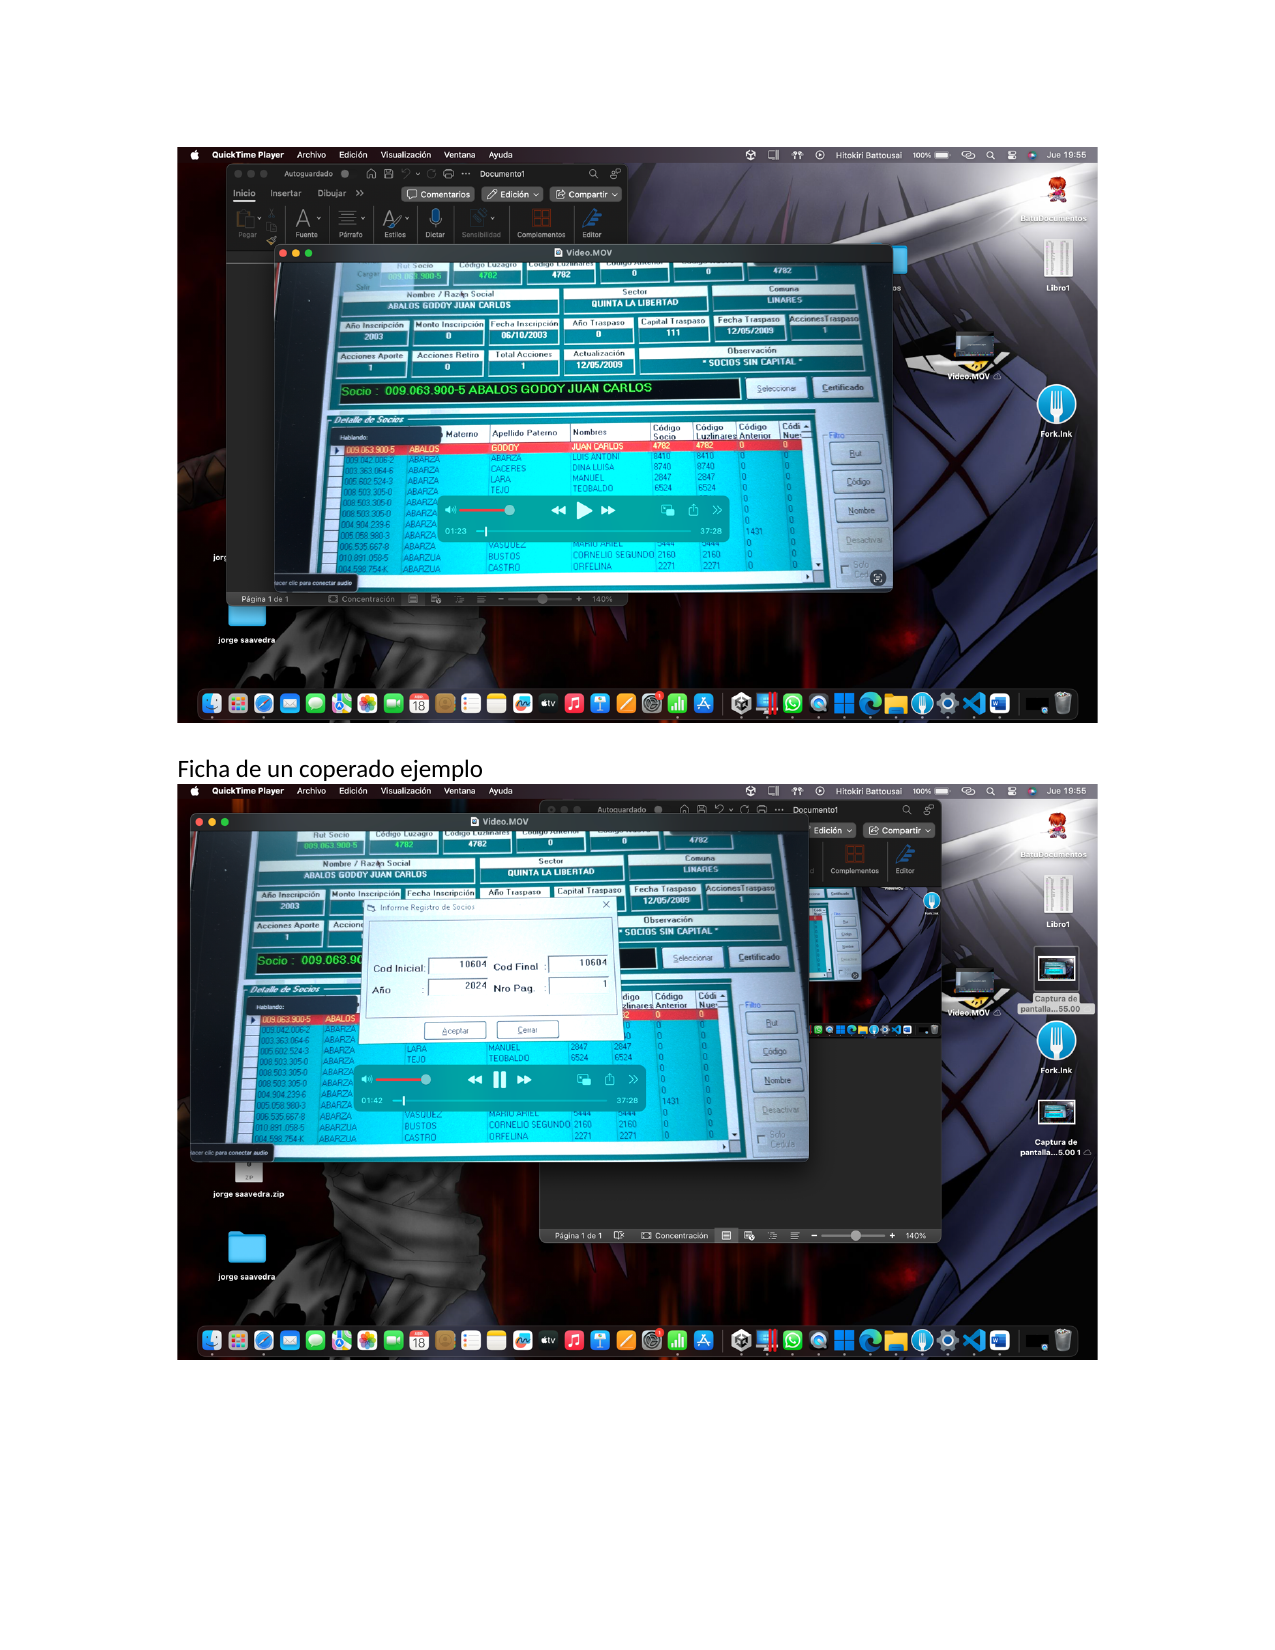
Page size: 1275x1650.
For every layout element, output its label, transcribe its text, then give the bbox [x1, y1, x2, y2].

picture [177, 147, 1098, 723]
picture [177, 784, 1098, 1360]
text Ficha de un coperado ejemplo [177, 753, 1098, 784]
